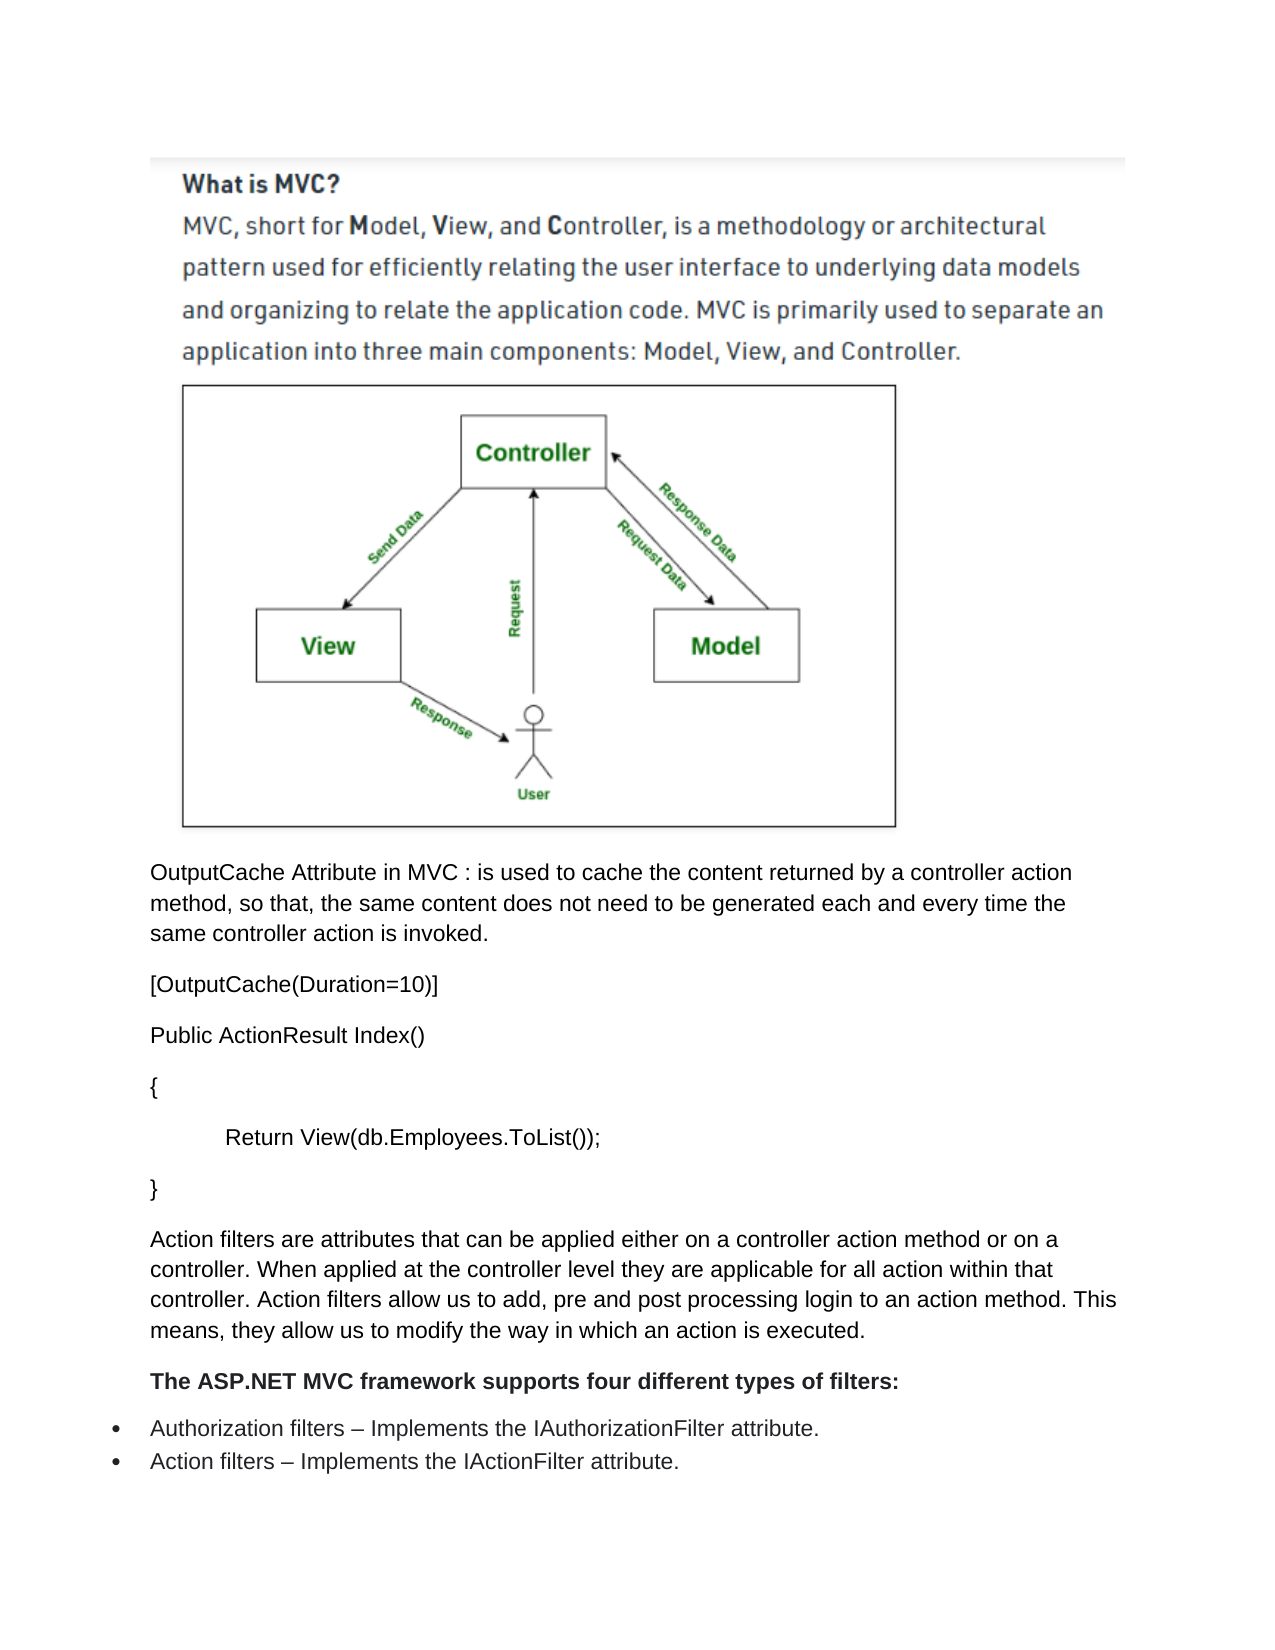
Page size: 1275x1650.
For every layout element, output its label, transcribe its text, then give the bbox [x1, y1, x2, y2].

text Action filters are attributes that can be applied either on a controller action method or on a controller. When applied at the controller level they are applicable for all action within that controller. Action filters allow us to add, pre and post processing login to an action method. This means, they allow us to modify the way in which an action is executed. [150, 1226, 1125, 1343]
list Action filters – Implements the IActionFilter attribute. [112, 1448, 1125, 1474]
text { [150, 1073, 1125, 1099]
text Public ActionResult Index() [150, 1022, 1125, 1048]
text The ASP.NET MVC framework supports four different types of filters: [150, 1368, 1125, 1394]
text OutputCache Attribute in MVC : is used to cache the content returned by a controller action method, so that, the same content does not need to be generated each and every time the same controller action is invoked. [150, 859, 1125, 946]
text } [150, 1175, 1125, 1201]
list Authorization filters – Implements the IAuthorizationFilter attribute. [112, 1415, 1125, 1441]
text [OutputCache(Duration=10)] [150, 971, 1125, 997]
picture [150, 150, 1125, 835]
text Return View(db.Employees.ToList()); [150, 1124, 1125, 1150]
